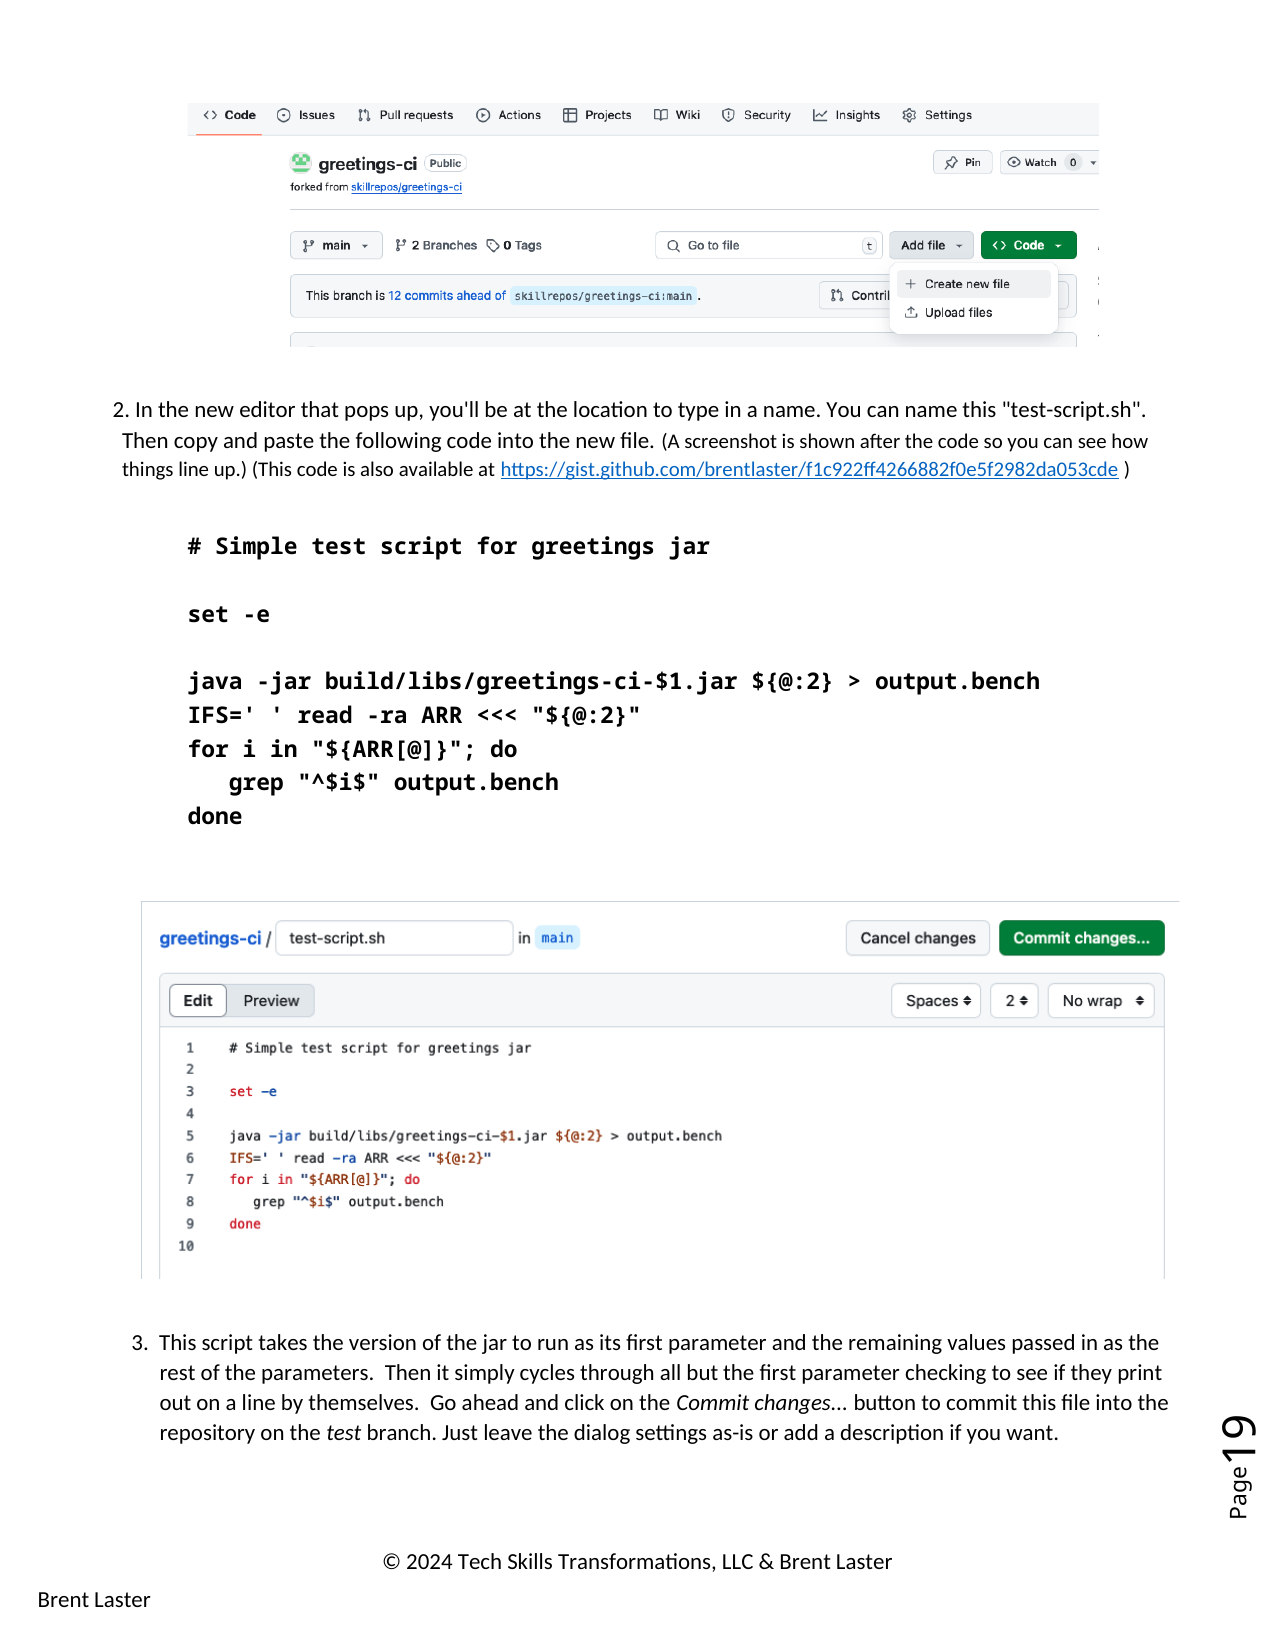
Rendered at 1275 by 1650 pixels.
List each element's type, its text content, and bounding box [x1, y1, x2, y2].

list set -e [187, 598, 1200, 629]
list java -jar build/libs/greetings-ci-$1.jar ${@:2} > output.bench [187, 665, 1200, 696]
picture [187, 103, 1099, 347]
picture [140, 901, 1180, 1279]
list IFS=' ' read -ra ARR <<< "${@:2}" [187, 699, 1200, 730]
list grep "^$i$" output.bench [187, 766, 1200, 798]
text 2. In the new editor that pops up, you'll be at the location to type in a name. You can name this "test-script.sh". Then copy and paste the following code into the new file. (A screenshot is shown after the code so you can see how things line up.) (This code is also available at https://gist.github.com/brentlaster/f1c922ff4266882f0e5f2982da053cde ) [112, 396, 1200, 481]
list done [187, 800, 1200, 831]
list # Simple test script for greetings jar [187, 530, 1200, 561]
text 3. This script takes the version of the jar to run as its first parameter and the remaining values passed in as the rest of the parameters. Then it simply cycles through all but the first parameter checking to see if they print out on a line by themselves. Go ahead and click on the Commit changes... button to commit this file into the repository on the test branch. Just leave the dialog settings as-is or add a description if you want. [131, 1328, 1200, 1446]
list for i in "${ARR[@]}"; do [187, 733, 1200, 764]
